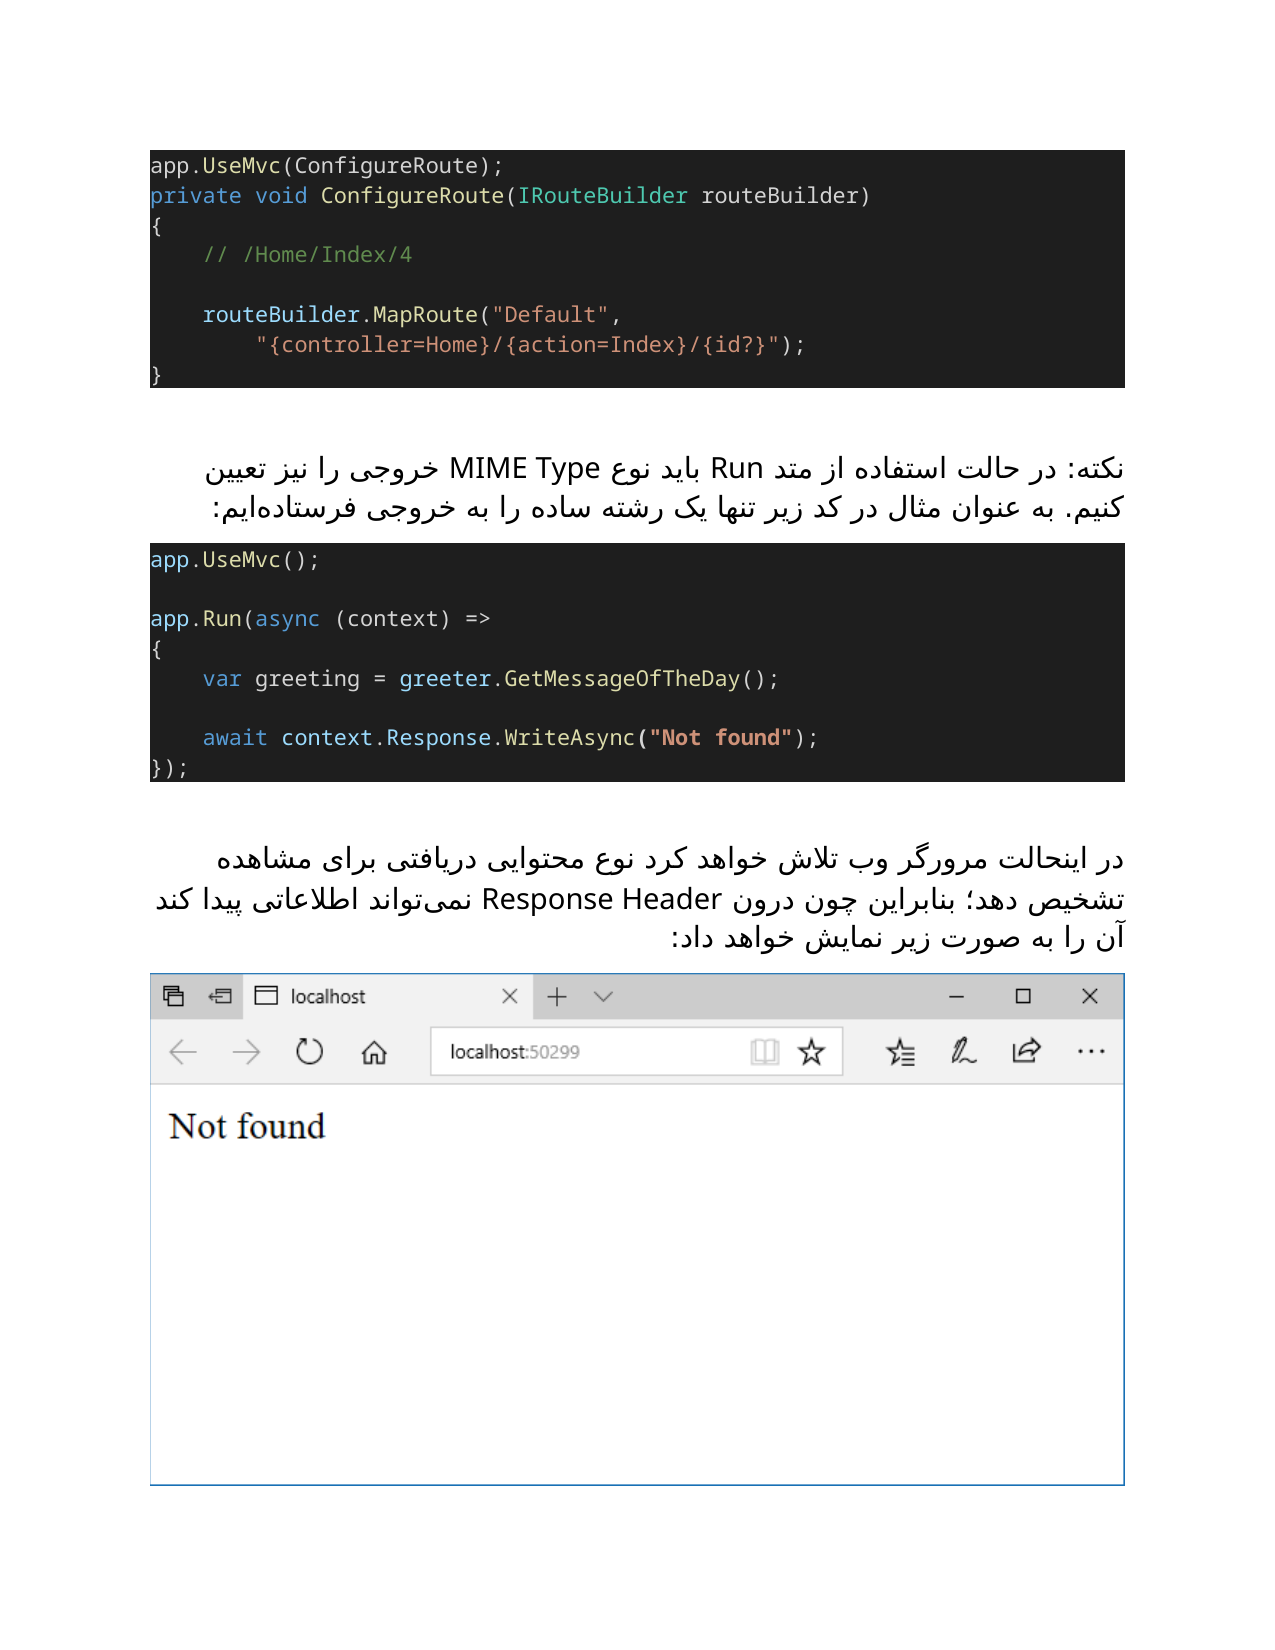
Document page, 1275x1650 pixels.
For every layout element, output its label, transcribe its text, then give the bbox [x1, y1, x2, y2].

text { [150, 633, 1125, 663]
text routeBuilder.MapRoute("Default", [150, 299, 1125, 329]
text app.UseMvc(ConfigureRoute); [150, 150, 1125, 180]
text private void ConfigureRoute(IRouteBuilder routeBuilder) [150, 180, 1125, 209]
picture [150, 973, 1125, 1486]
text در اینحالت مرورگر وب تلاش خواهد کرد نوع محتوایی دریافتی برای مشاهده تشخیص دهد؛ بنابراین چون درون Response Header نمی‌تواند اطلاعاتی پیدا کند آن را به صورت زیر نمایش خواهد داد: [150, 841, 1125, 954]
text app.Run(async (context) => [150, 603, 1125, 633]
text { [150, 209, 1125, 239]
text }); [150, 752, 1125, 782]
text await context.Response.WriteAsync("Not found"); [150, 722, 1125, 752]
text "{controller=Home}/{action=Index}/{id?}"); [150, 329, 1125, 358]
text } [150, 358, 1125, 388]
text var greeting = greeter.GetMessageOfTheDay(); [150, 663, 1125, 692]
text نکته: در حالت استفاده از متد Run باید نوع MIME Type خروجی را نیز تعیین کنیم. به عنوان مثال در کد زیر تنها یک رشته ساده را به خروجی فرستاده‌ایم: [150, 448, 1125, 524]
text // /Home/Index/4 [150, 239, 1125, 269]
text app.UseMvc(); [150, 543, 1125, 573]
